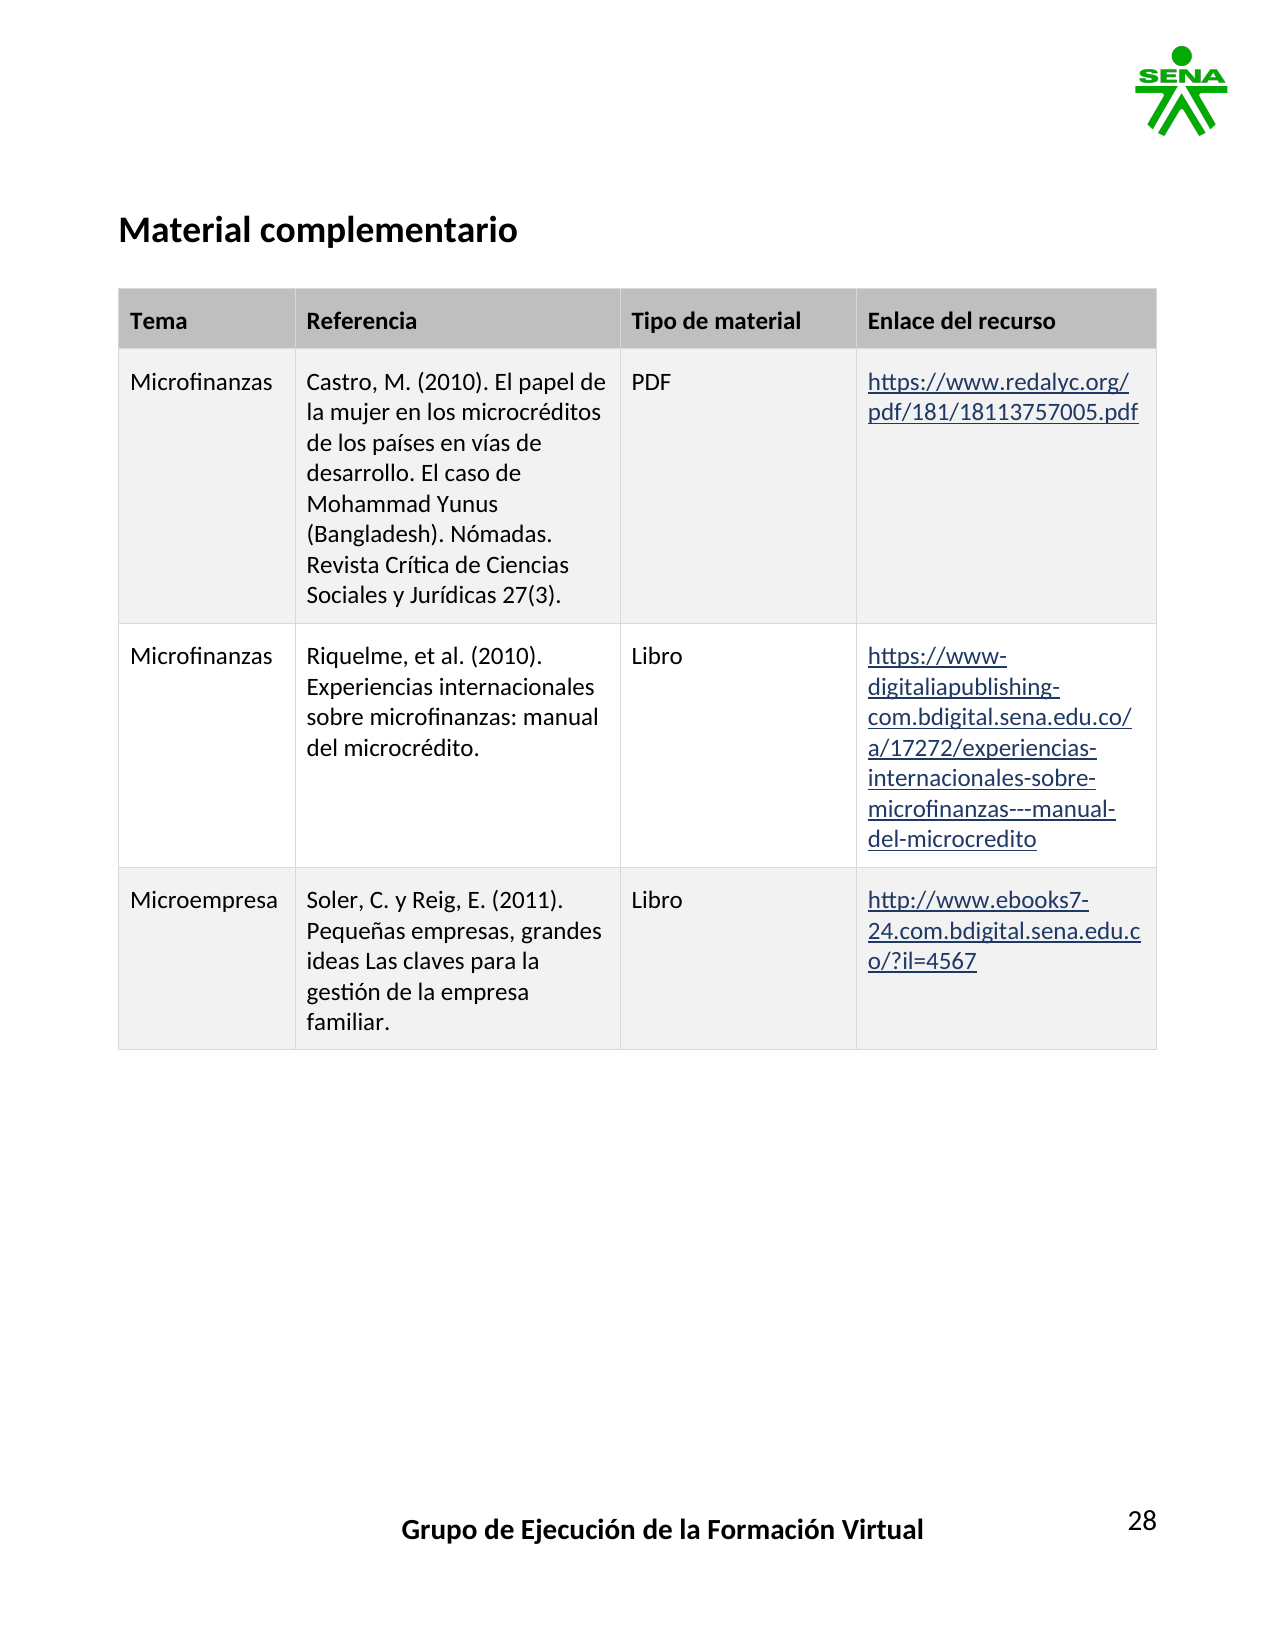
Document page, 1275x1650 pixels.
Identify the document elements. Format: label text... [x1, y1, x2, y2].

table_header Tipo de material [621, 289, 856, 348]
picture [1135, 46, 1228, 136]
text Material complementario [118, 206, 1157, 252]
table_header Enlace del recurso [857, 289, 1156, 348]
table_cell http://www.ebooks7-24.com.bdigital.sena.edu.co/?il=4567 [857, 868, 1156, 1049]
table_cell Microempresa [119, 868, 295, 1049]
table_cell https://www.redalyc.org/pdf/181/18113757005.pdf [857, 349, 1156, 623]
table_cell https://www-digitaliapublishing-com.bdigital.sena.edu.co/a/17272/experiencias-internacionales-sobre-microfinanzas---manual-del-microcredito [857, 624, 1156, 867]
table_cell Libro [621, 868, 856, 1049]
table_cell Soler, C. y Reig, E. (2011). Pequeñas empresas, grandes ideas Las claves para la gestión de la empresa familiar. [296, 868, 620, 1049]
table_cell Libro [621, 624, 856, 867]
table_cell Riquelme, et al. (2010). Experiencias internacionales sobre microfinanzas: manual del microcrédito. [296, 624, 620, 867]
table_header Tema [119, 289, 295, 348]
table_cell PDF [621, 349, 856, 623]
table_cell Microfinanzas [119, 624, 295, 867]
table_cell Castro, M. (2010). El papel de la mujer en los microcréditos de los países en vías de desarrollo. El caso de Mohammad Yunus (Bangladesh). Nómadas. Revista Crítica de Ciencias Sociales y Jurídicas 27(3). [296, 349, 620, 623]
table_header Referencia [296, 289, 620, 348]
table_cell Microfinanzas [119, 349, 295, 623]
